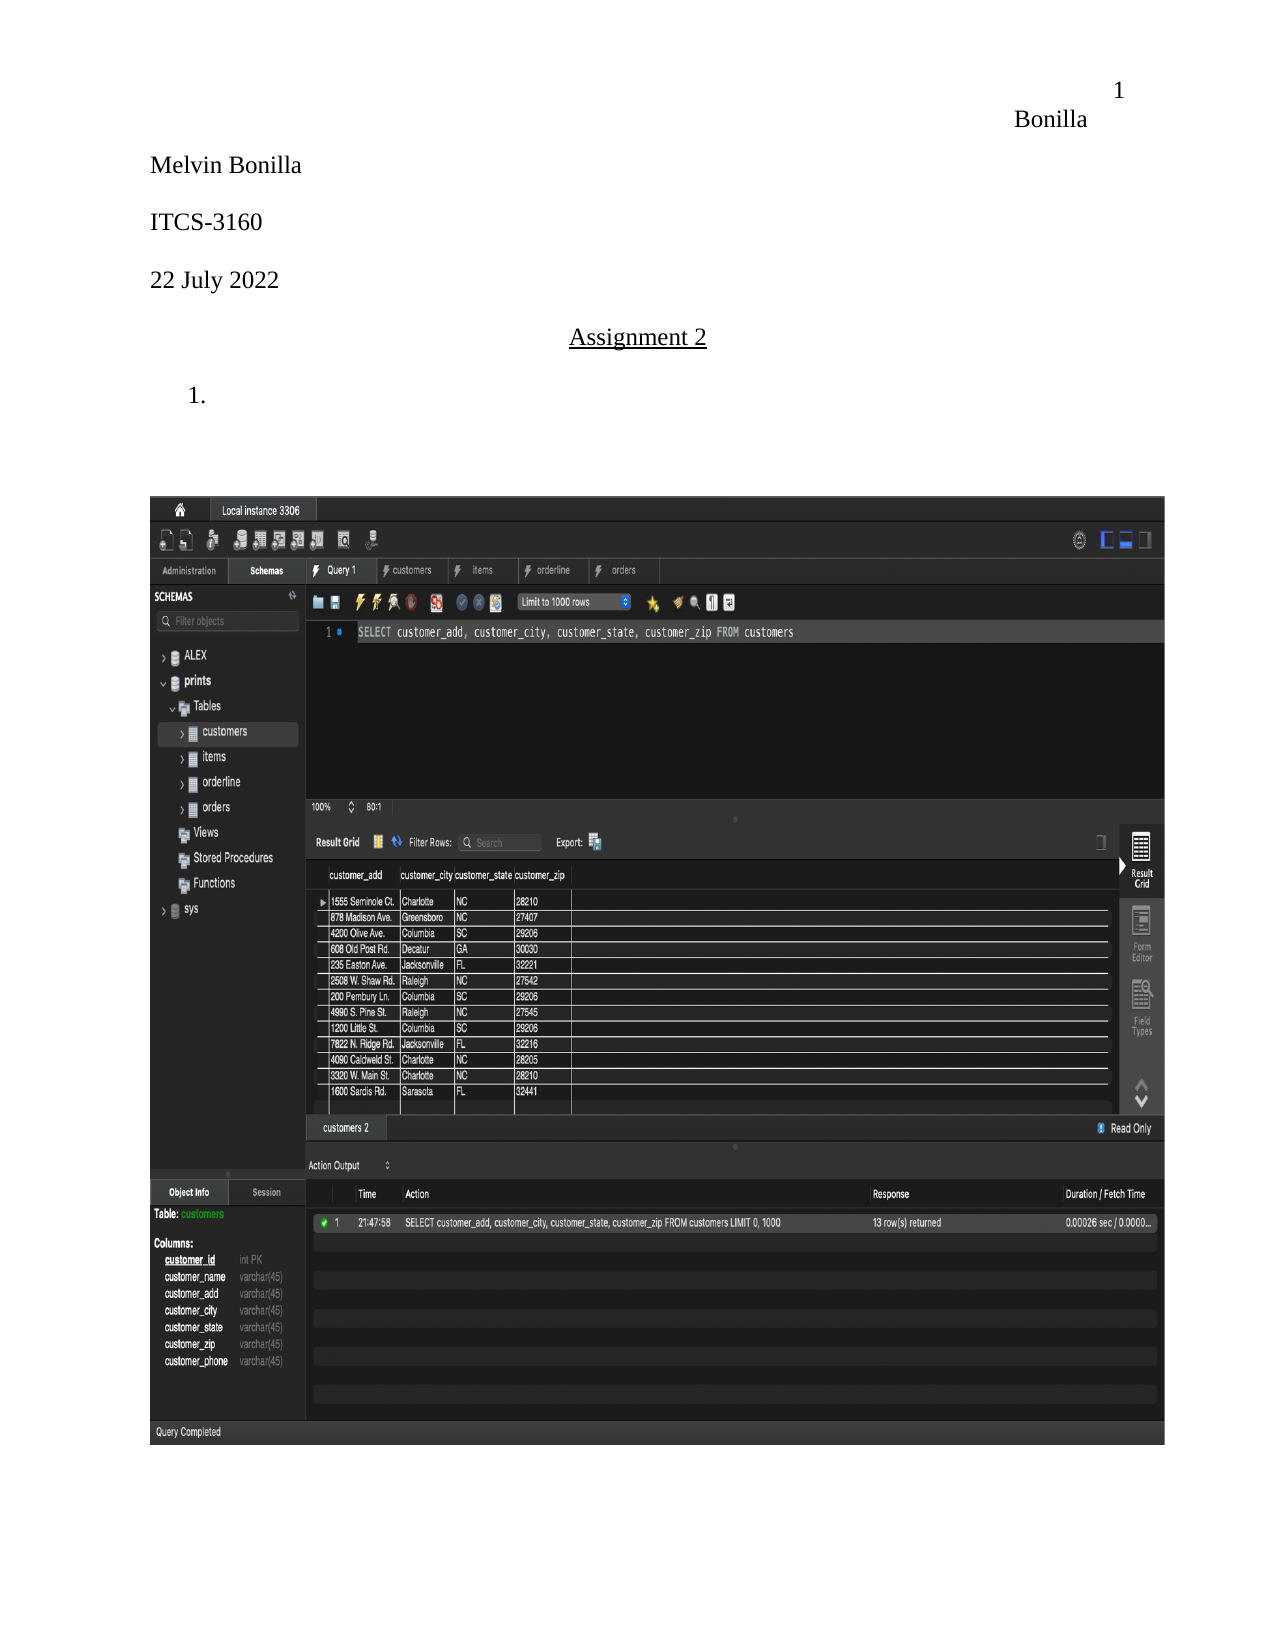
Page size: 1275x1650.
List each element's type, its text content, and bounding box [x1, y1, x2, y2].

text Melvin Bonilla [150, 150, 1125, 179]
text Assignment 2 [150, 322, 1125, 351]
text ITCS-3160 [150, 207, 1125, 236]
text 22 July 2022 [150, 265, 1125, 294]
picture [150, 496, 1165, 1445]
